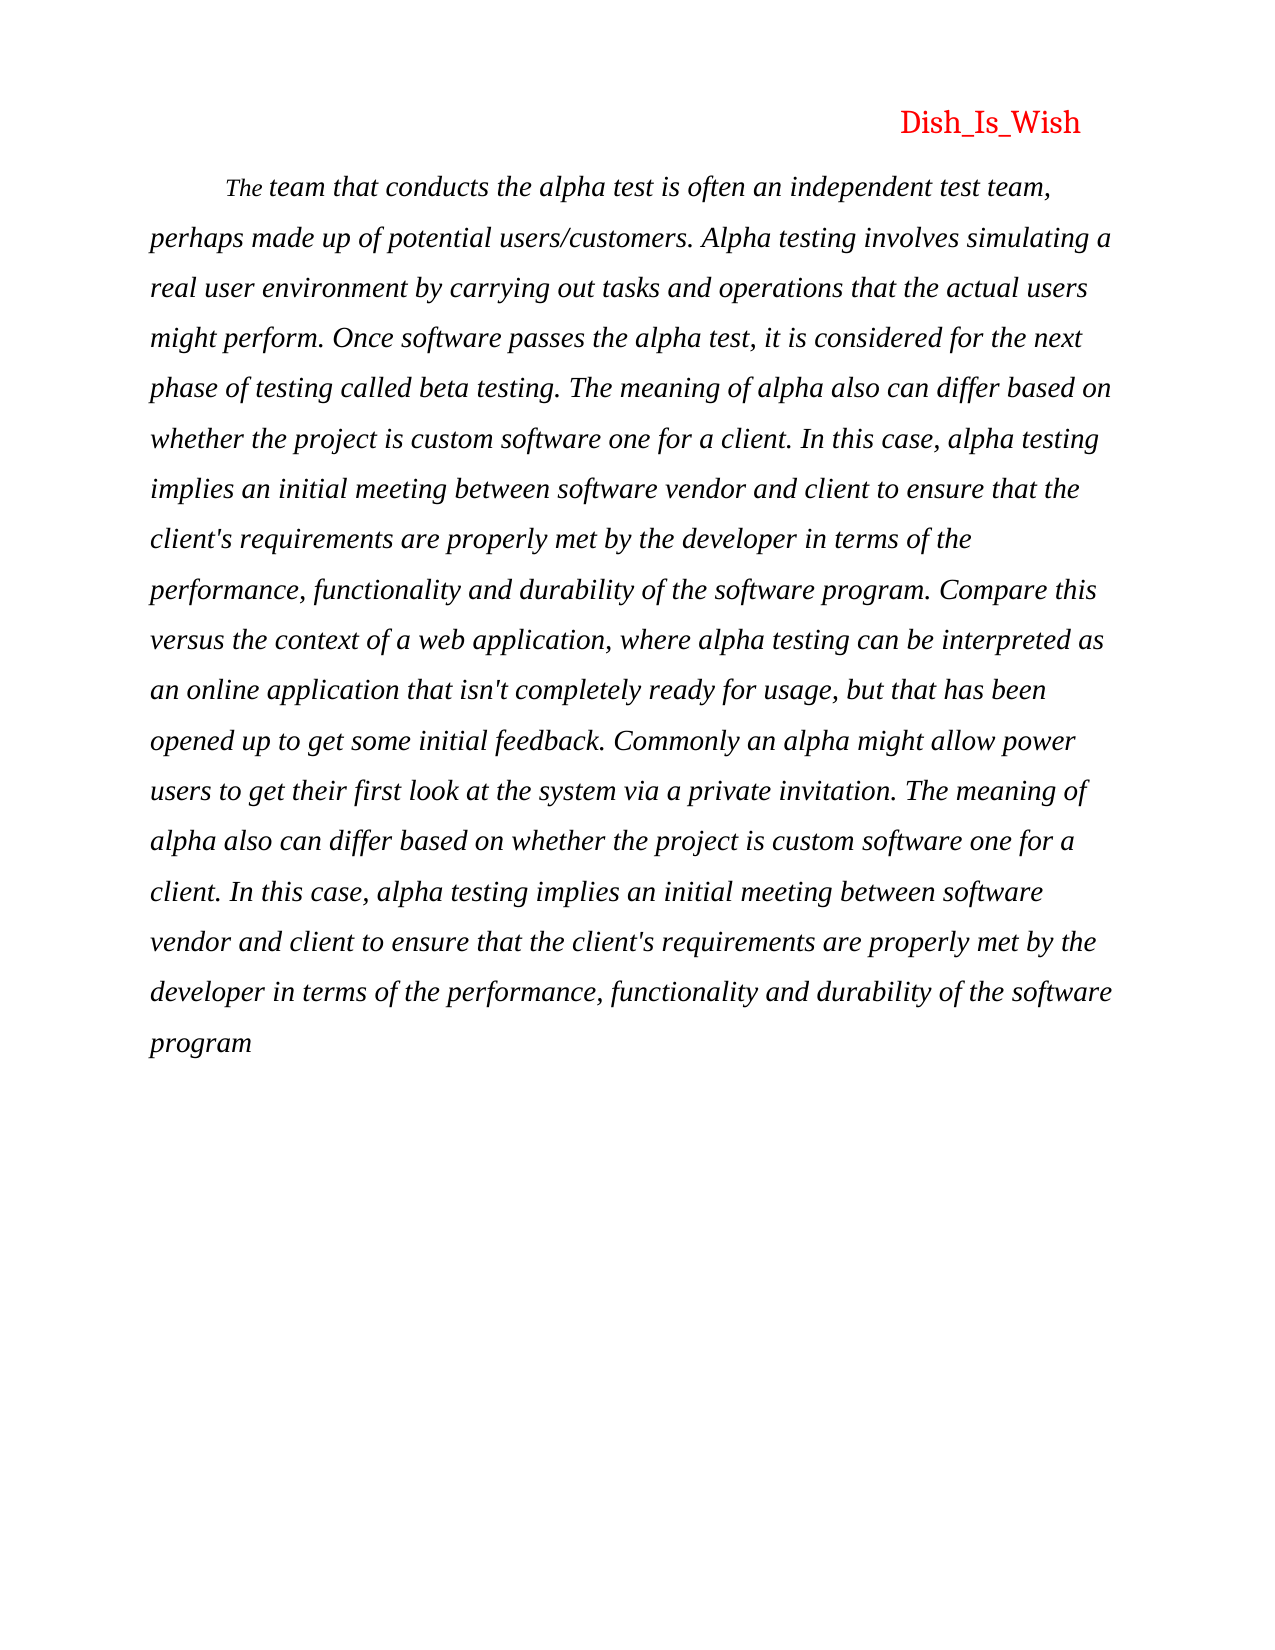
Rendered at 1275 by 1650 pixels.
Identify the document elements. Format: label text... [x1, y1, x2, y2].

text The team that conducts the alpha test is often an independent test team, perhaps made up of potential users/customers. Alpha testing involves simulating a real user environment by carrying out tasks and operations that the actual users might perform. Once software passes the alpha test, it is considered for the next phase of testing called beta testing. The meaning of alpha also can differ based on whether the project is custom software one for a client. In this case, alpha testing implies an initial meeting between software vendor and client to ensure that the client's requirements are properly met by the developer in terms of the performance, functionality and durability of the software program. Compare this versus the context of a web application, where alpha testing can be interpreted as an online application that isn't completely ready for usage, but that has been opened up to get some initial feedback. Commonly an alpha might allow power users to get their first look at the system via a private invitation. The meaning of alpha also can differ based on whether the project is custom software one for a client. In this case, alpha testing implies an initial meeting between software vendor and client to ensure that the client's requirements are properly met by the developer in terms of the performance, functionality and durability of the software program [150, 169, 1125, 1058]
